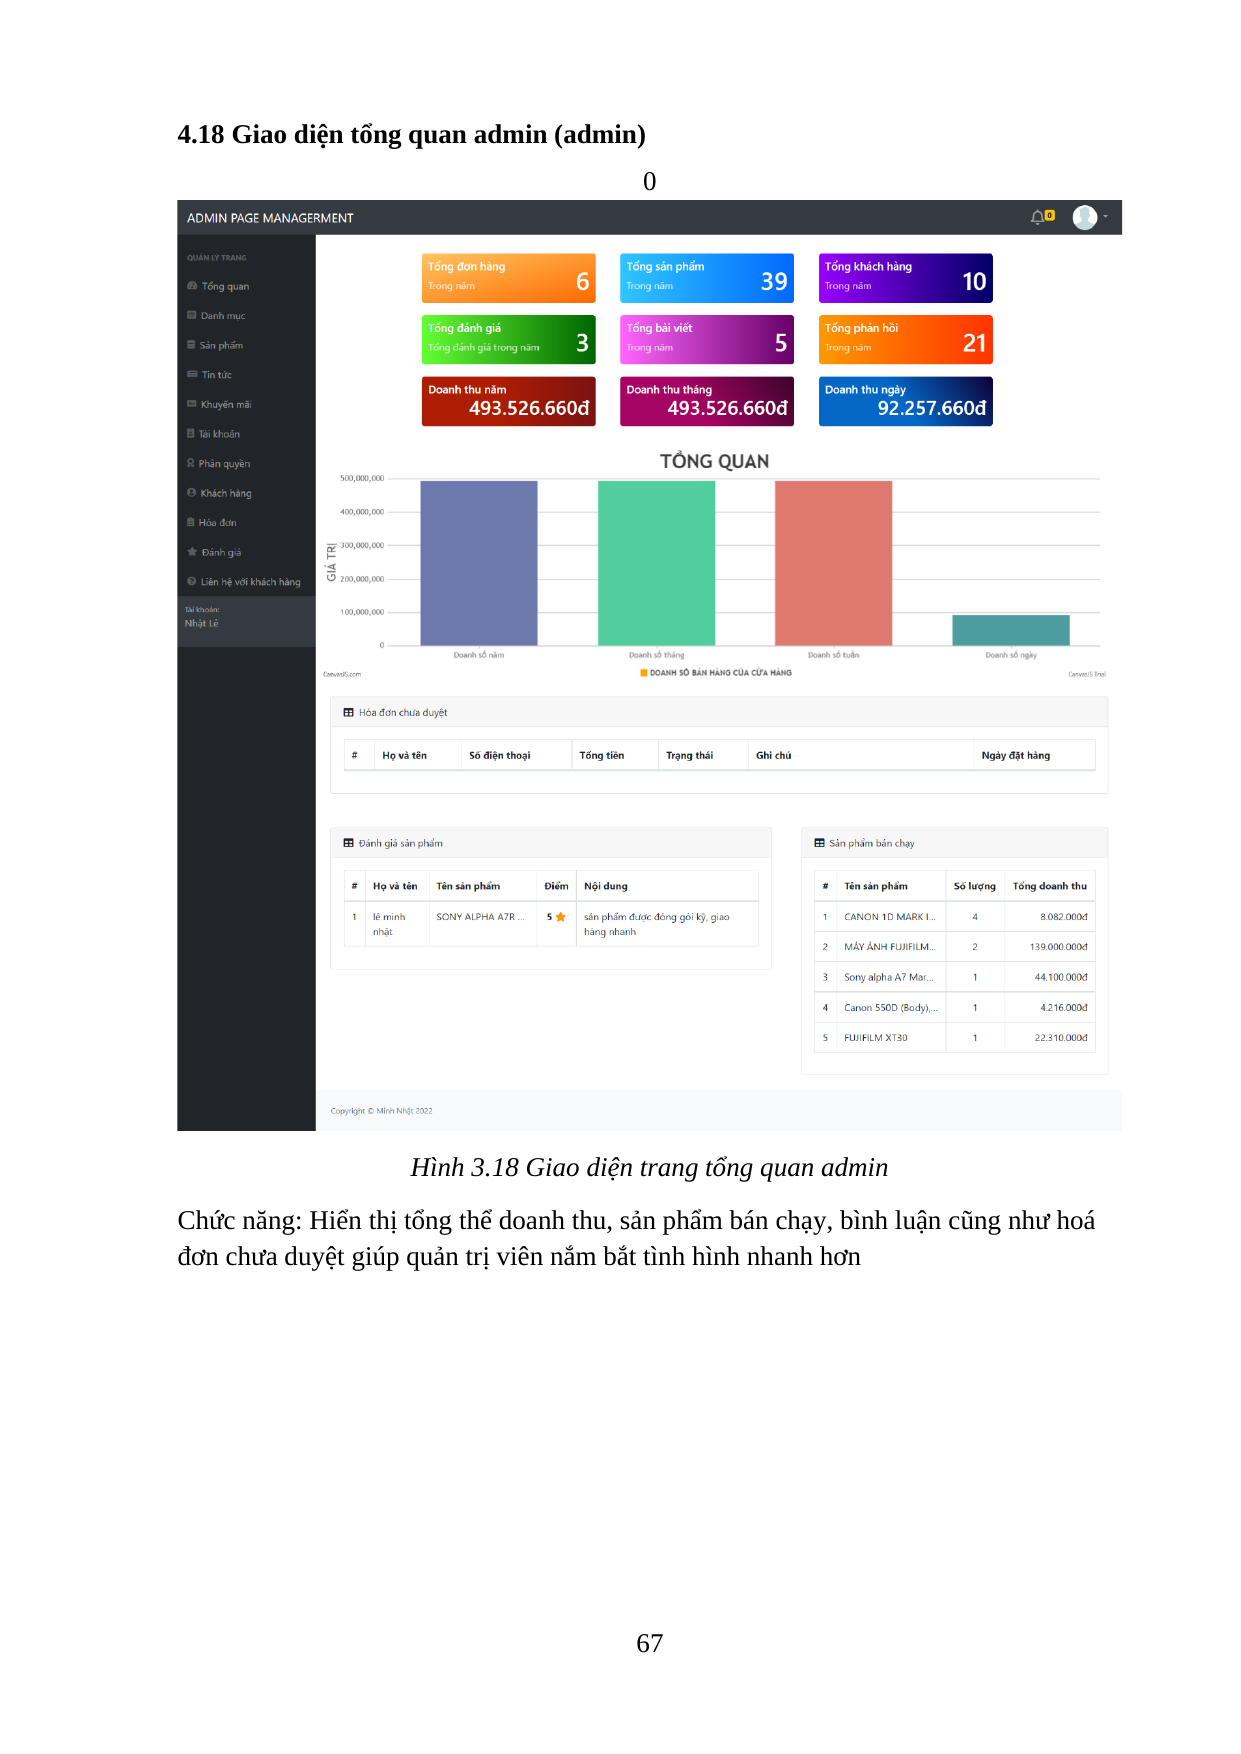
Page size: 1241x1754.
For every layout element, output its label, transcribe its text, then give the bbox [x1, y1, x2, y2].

text Hình 3.18 Giao diện trang tổng quan admin [177, 1151, 1122, 1183]
subtitle 4.18 Giao diện tổng quan admin (admin) [177, 118, 1122, 149]
text 0 [177, 165, 1122, 200]
text Chức năng: Hiển thị tổng thể doanh thu, sản phẩm bán chạy, bình luận cũng như hoá đơn chưa duyệt giúp quản trị viên nắm bắt tình hình nhanh hơn [177, 1204, 1122, 1271]
picture [177, 200, 1123, 1131]
